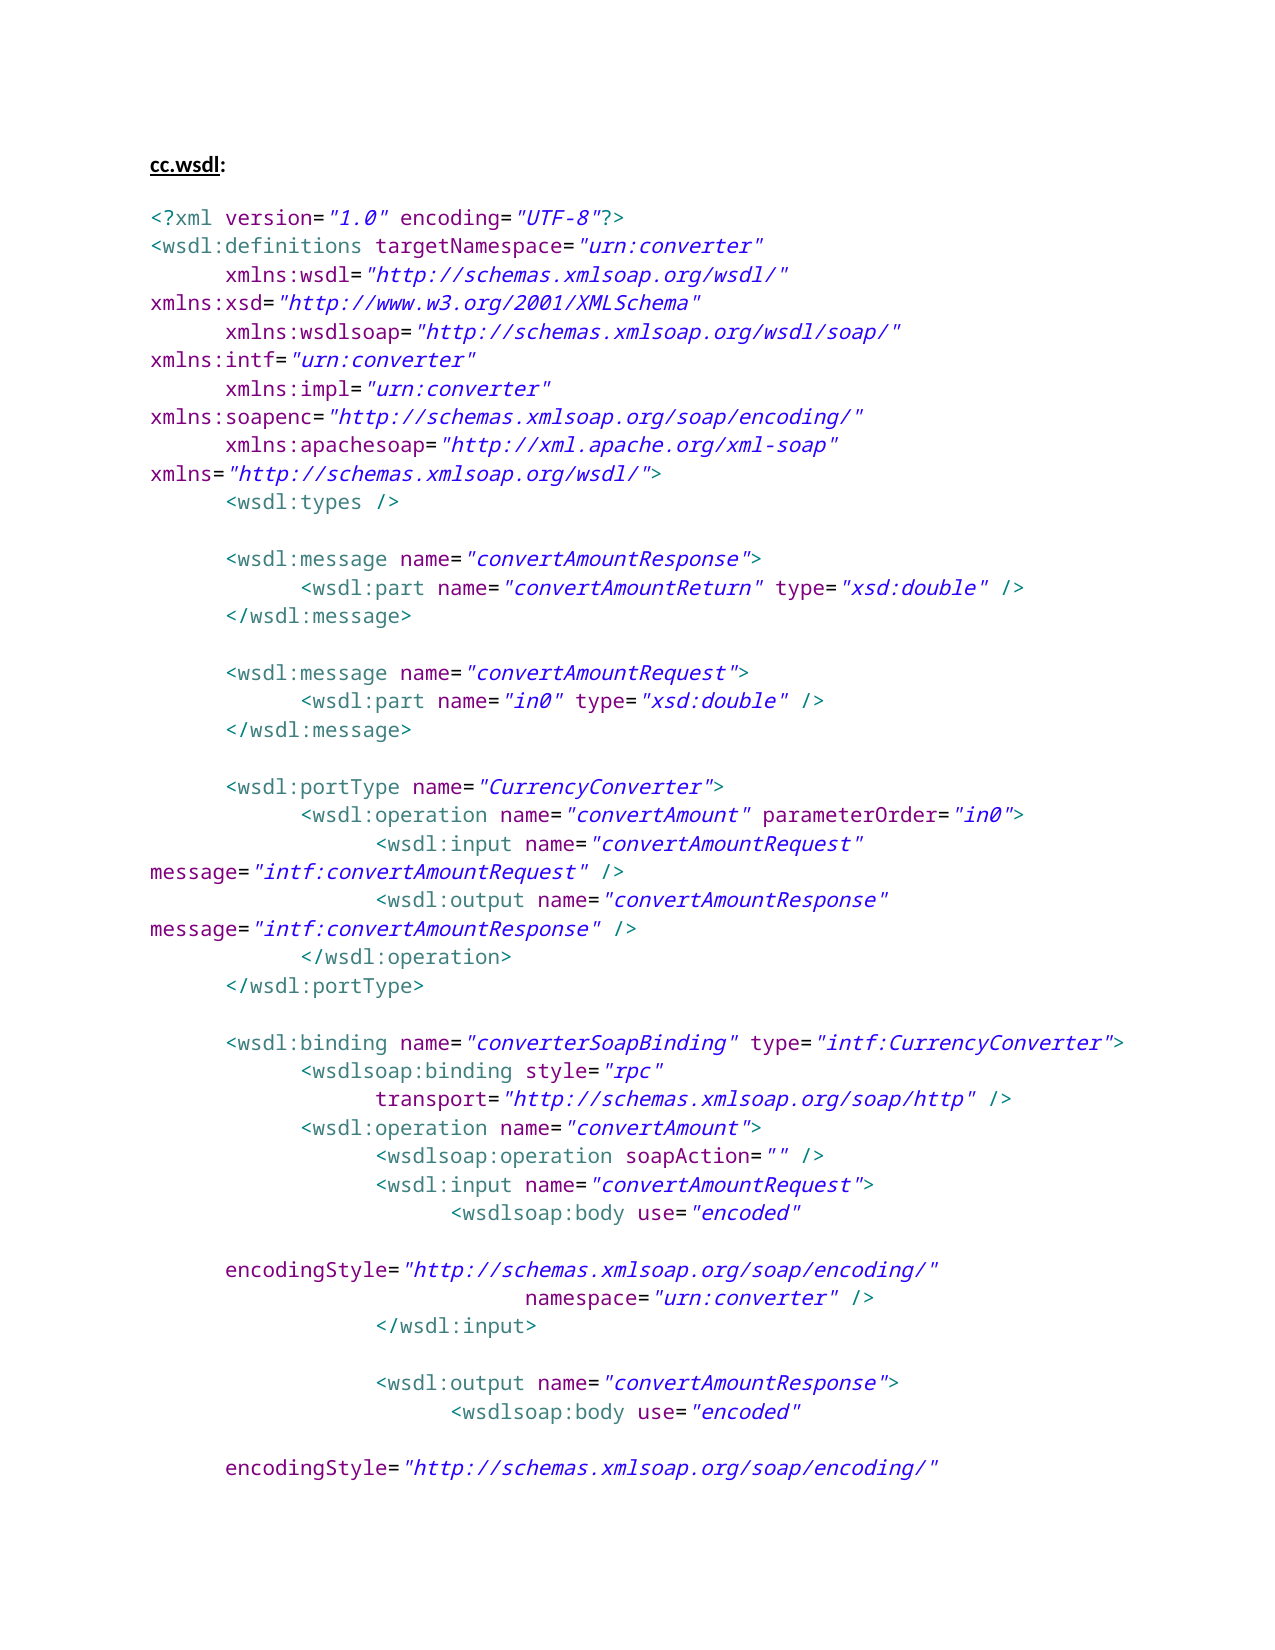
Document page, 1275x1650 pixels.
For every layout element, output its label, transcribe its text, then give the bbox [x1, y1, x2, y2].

text <wsdl:message name="convertAmountRequest"> [150, 658, 1125, 686]
text xmlns:wsdl="http://schemas.xmlsoap.org/wsdl/" xmlns:xsd="http://www.w3.org/2001/XMLSchema" [150, 260, 1125, 317]
text <wsdl:output name="convertAmountResponse"> [150, 1368, 1125, 1397]
text <wsdlsoap:body use="encoded" [150, 1198, 1125, 1227]
text <wsdl:types /> [150, 487, 1125, 516]
text <wsdl:part name="convertAmountReturn" type="xsd:double" /> [150, 573, 1125, 601]
text xmlns:impl="urn:converter" xmlns:soapenc="http://schemas.xmlsoap.org/soap/encoding/" [150, 374, 1125, 431]
text <?xml version="1.0" encoding="UTF-8"?> [150, 203, 1125, 231]
text <wsdl:operation name="convertAmount"> [150, 1113, 1125, 1141]
text </wsdl:message> [150, 715, 1125, 743]
text <wsdl:part name="in0" type="xsd:double" /> [150, 686, 1125, 715]
text <wsdlsoap:operation soapAction="" /> [150, 1141, 1125, 1170]
text <wsdl:definitions targetNamespace="urn:converter" [150, 231, 1125, 260]
text <wsdl:input name="convertAmountRequest" message="intf:convertAmountRequest" /> [150, 829, 1125, 886]
text </wsdl:input> [150, 1312, 1125, 1340]
text encodingStyle="http://schemas.xmlsoap.org/soap/encoding/" [150, 1227, 1125, 1283]
text xmlns:apachesoap="http://xml.apache.org/xml-soap" xmlns="http://schemas.xmlsoap.org/wsdl/"> [150, 431, 1125, 487]
text encodingStyle="http://schemas.xmlsoap.org/soap/encoding/" [150, 1425, 1125, 1482]
text </wsdl:portType> [150, 971, 1125, 999]
text cc.wsdl: [150, 150, 1125, 178]
text <wsdl:binding name="converterSoapBinding" type="intf:CurrencyConverter"> [150, 1028, 1125, 1056]
text </wsdl:message> [150, 601, 1125, 629]
text <wsdl:operation name="convertAmount" parameterOrder="in0"> [150, 800, 1125, 829]
text xmlns:wsdlsoap="http://schemas.xmlsoap.org/wsdl/soap/" xmlns:intf="urn:converter" [150, 317, 1125, 374]
text </wsdl:operation> [150, 942, 1125, 971]
text <wsdl:message name="convertAmountResponse"> [150, 544, 1125, 573]
text transport="http://schemas.xmlsoap.org/soap/http" /> [150, 1084, 1125, 1113]
text <wsdlsoap:binding style="rpc" [150, 1056, 1125, 1084]
text <wsdl:output name="convertAmountResponse" message="intf:convertAmountResponse" /> [150, 886, 1125, 942]
text namespace="urn:converter" /> [150, 1283, 1125, 1312]
text <wsdl:portType name="CurrencyConverter"> [150, 772, 1125, 800]
text <wsdl:input name="convertAmountRequest"> [150, 1170, 1125, 1198]
text <wsdlsoap:body use="encoded" [150, 1397, 1125, 1425]
